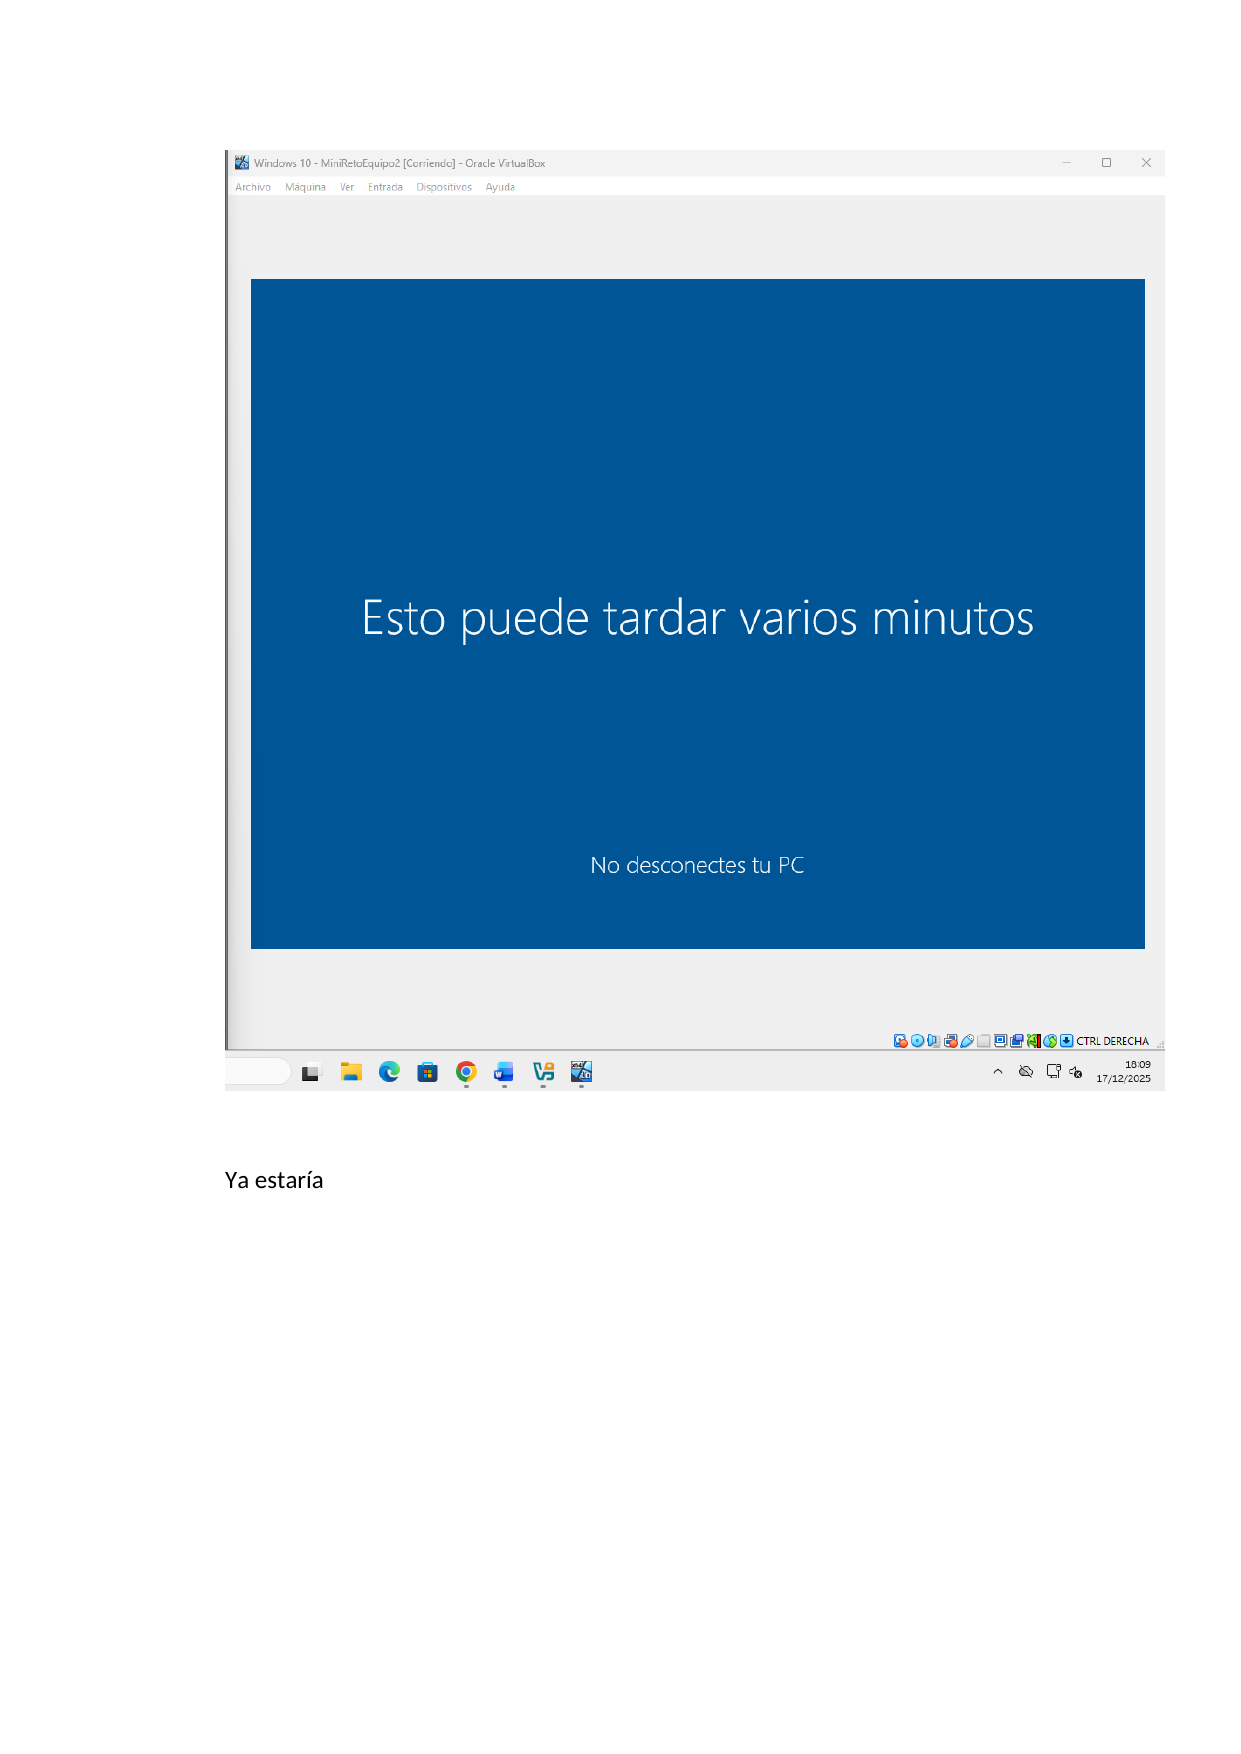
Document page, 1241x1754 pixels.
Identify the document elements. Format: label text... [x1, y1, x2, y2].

text Ya estaría [225, 1164, 1090, 1195]
picture [225, 150, 1166, 1091]
